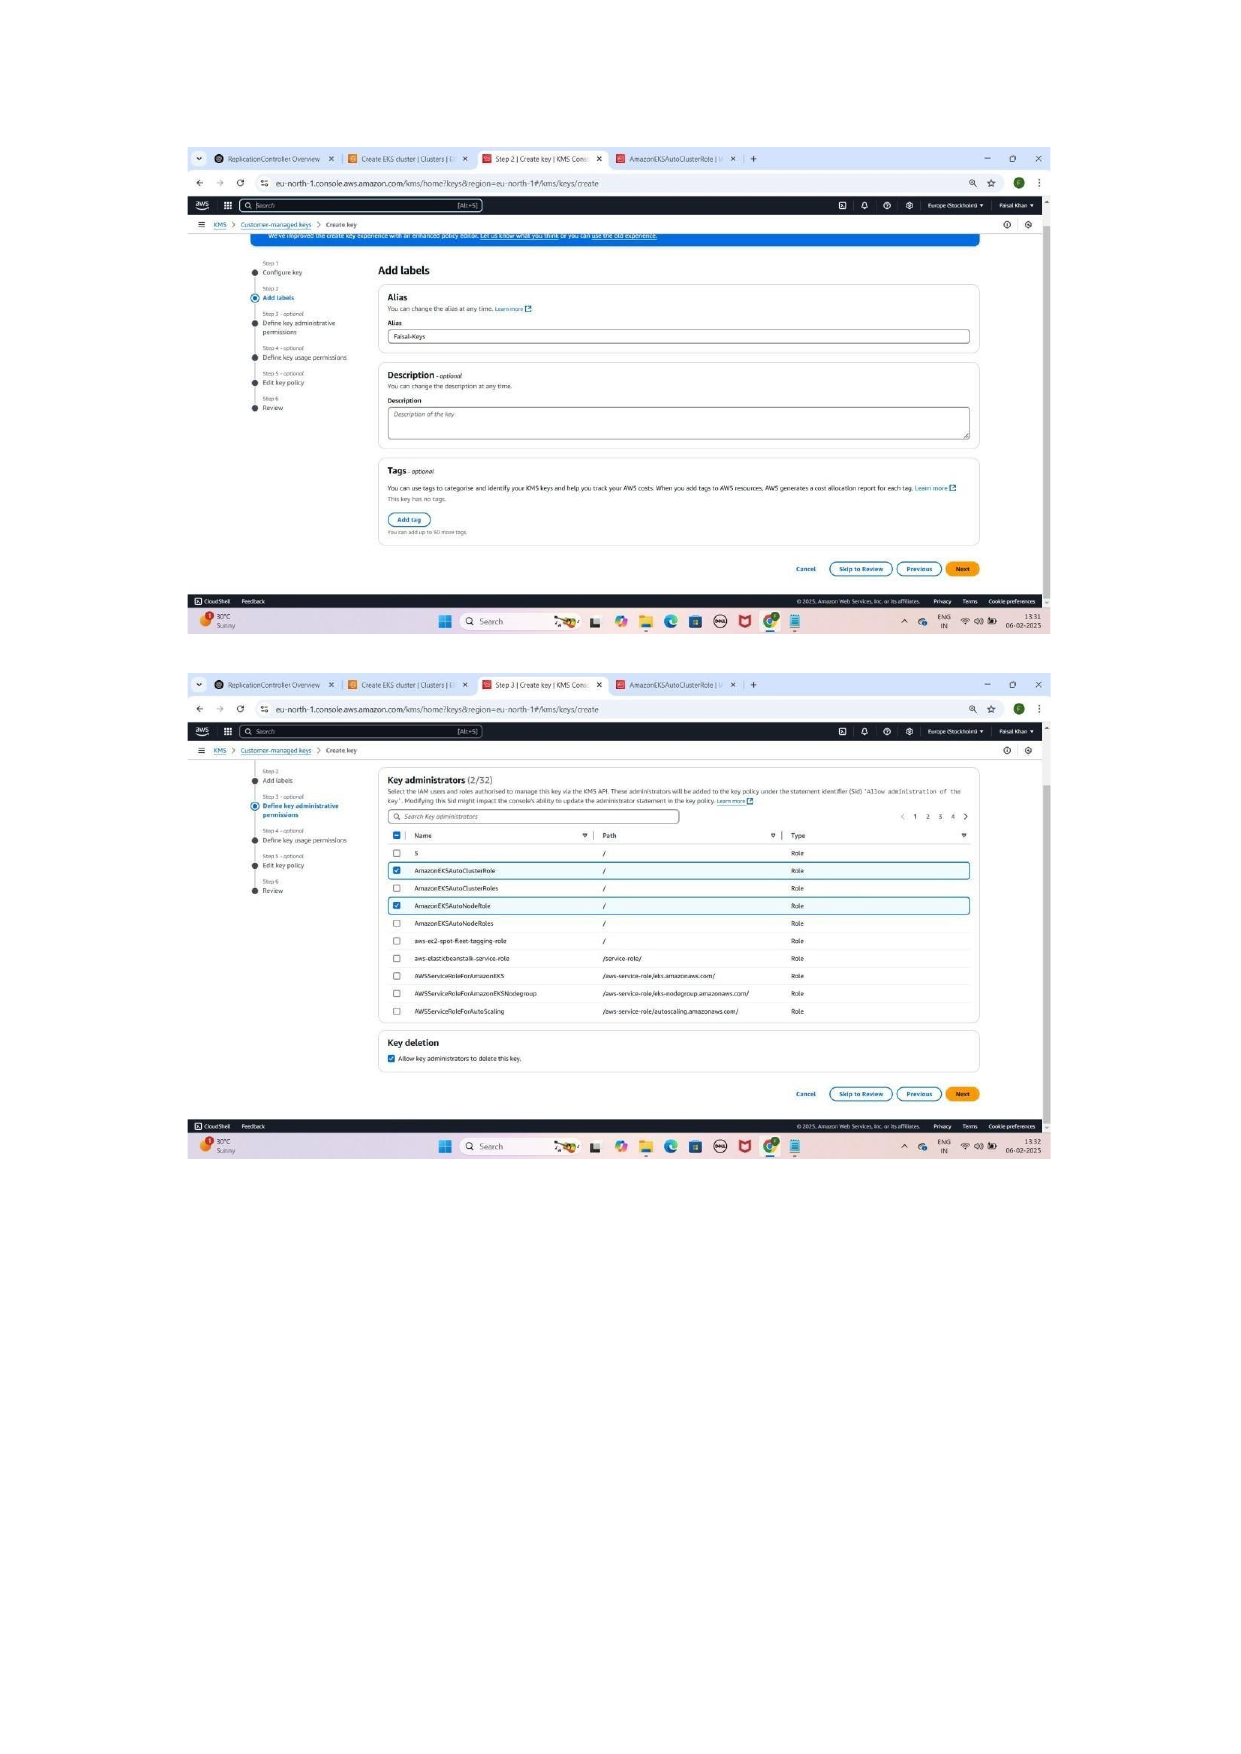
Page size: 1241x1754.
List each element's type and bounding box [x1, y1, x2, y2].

picture [187, 673, 1051, 1159]
picture [187, 147, 1051, 634]
